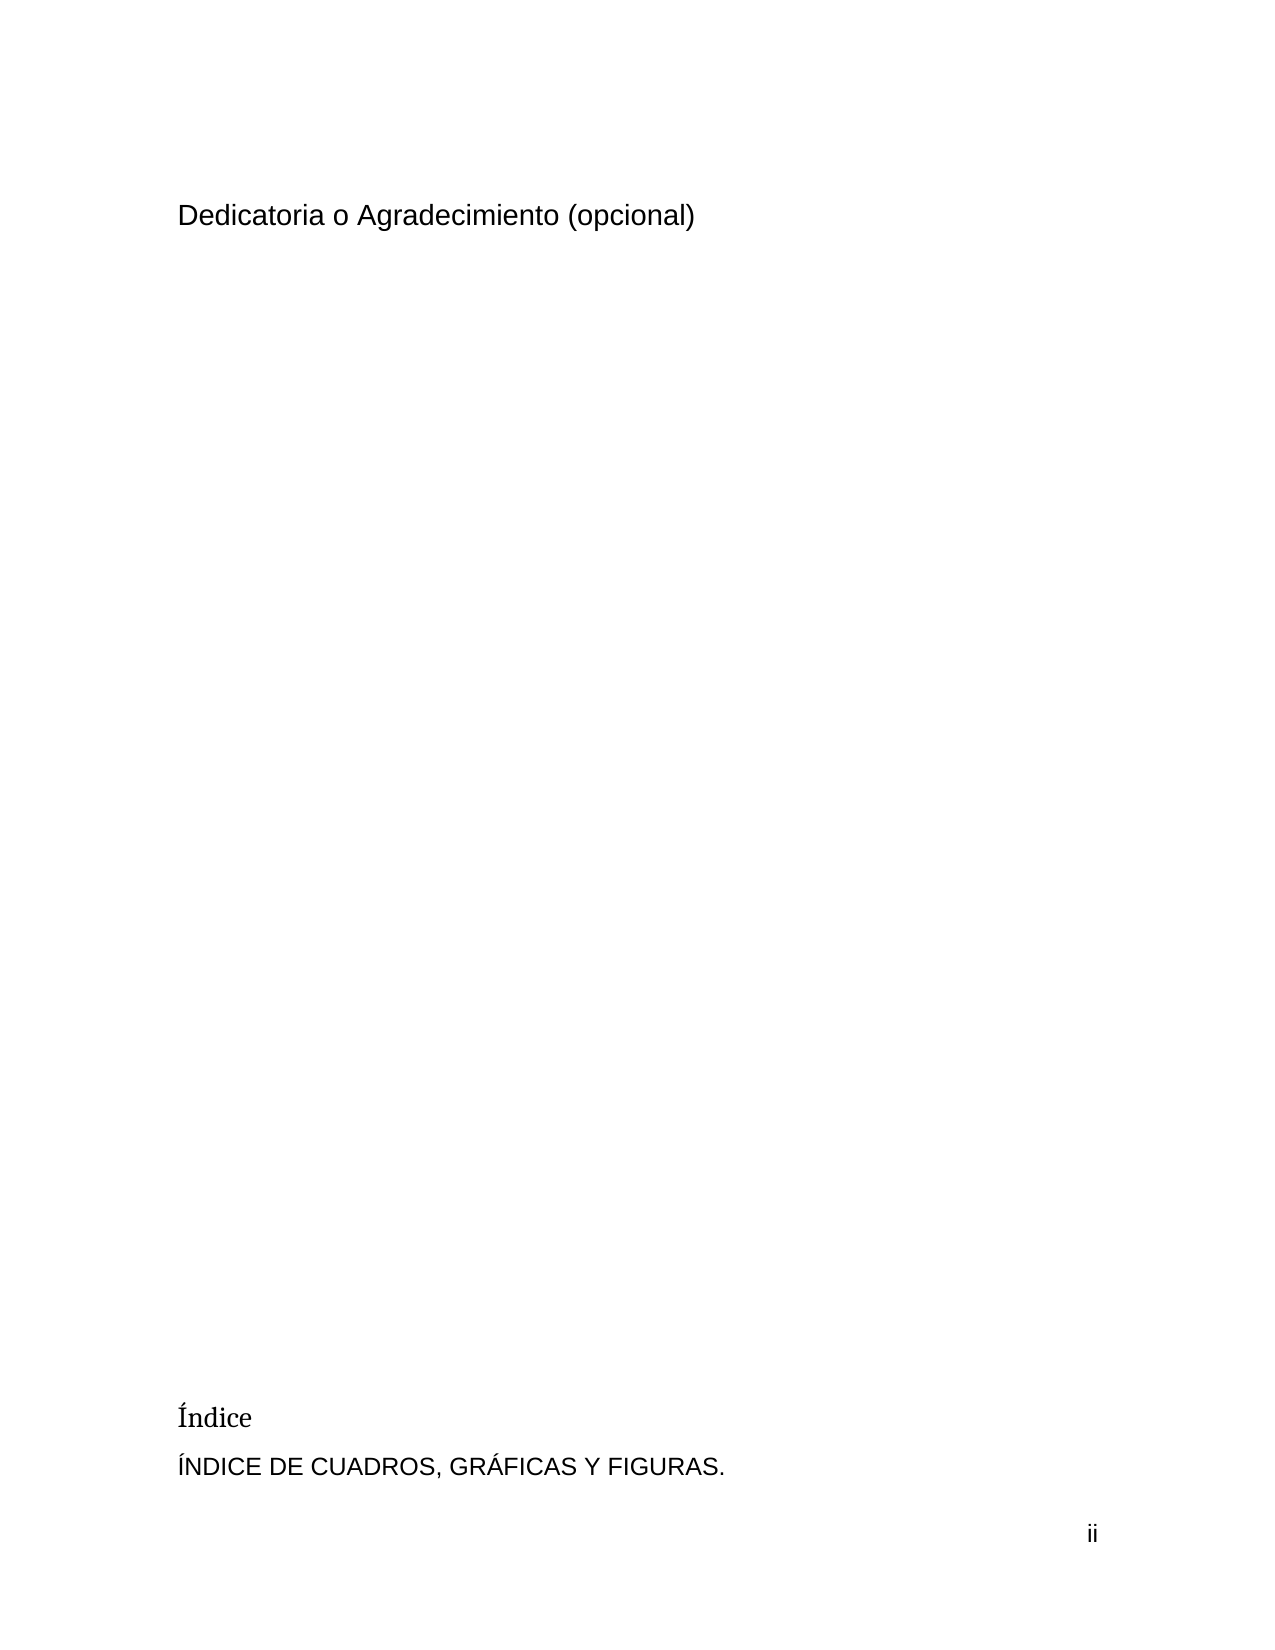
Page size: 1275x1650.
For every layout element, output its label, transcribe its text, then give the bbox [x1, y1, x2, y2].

subtitle Dedicatoria o Agradecimiento (opcional) [177, 198, 1098, 231]
subtitle Índice [177, 1401, 1098, 1435]
text ÍNDICE DE CUADROS, GRÁFICAS Y FIGURAS. v [177, 1452, 1098, 1480]
